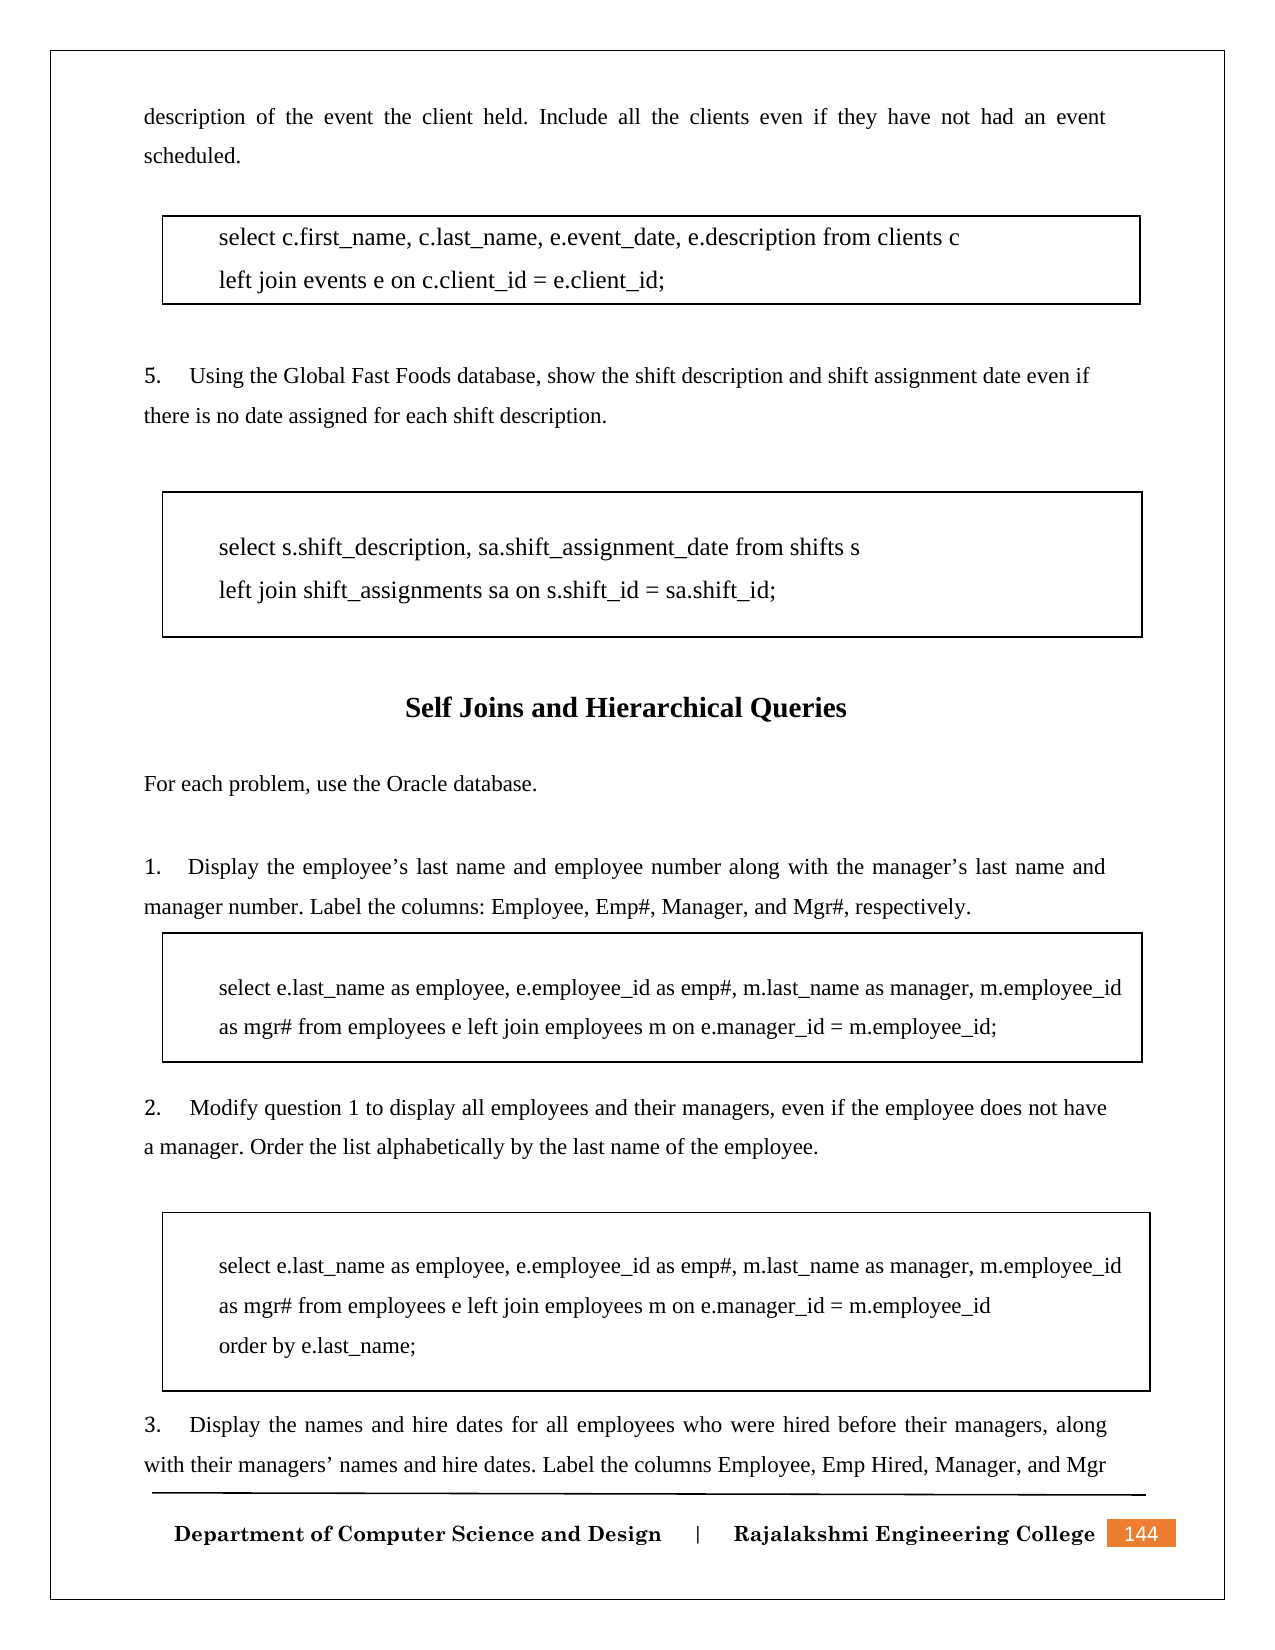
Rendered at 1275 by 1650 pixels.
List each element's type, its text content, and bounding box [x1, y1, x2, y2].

text left join events e on c.client_id = e.client_id; [218, 265, 1144, 294]
text For each problem, use the Oracle database. [143, 770, 1144, 796]
text order by e.last_name; [218, 1332, 1144, 1358]
text select e.last_name as employee, e.employee_id as emp#, m.last_name as manager, m.employee_id as mgr# from employees e left join employees m on e.manager_id = m.employee_id; [218, 974, 1144, 1039]
subtitle Self Joins and Hierarchical Queries [143, 691, 1108, 724]
text left join shift_assignments sa on s.shift_id = sa.shift_id; [218, 575, 1144, 604]
text select c.first_name, c.last_name, e.event_date, e.description from clients c [143, 222, 1144, 251]
text select s.shift_description, sa.shift_assignment_date from shifts s [143, 532, 1144, 561]
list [143, 103, 1108, 169]
list Using the Global Fast Foods database, show the shift description and shift assignment date even if there is no date assigned for each shift description. [143, 362, 1108, 428]
list Modify question 1 to display all employees and their managers, even if the employee does not have a manager. Order the list alphabetically by the last name of the employee. [143, 1093, 1108, 1159]
text select e.last_name as employee, e.employee_id as emp#, m.last_name as manager, m.employee_id as mgr# from employees e left join employees m on e.manager_id = m.employee_id [218, 1253, 1144, 1318]
list Display the employee’s last name and employee number along with the manager’s last name and manager number. Label the columns: Employee, Emp#, Manager, and Mgr#, respectively. [143, 853, 1108, 919]
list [143, 1411, 1108, 1477]
